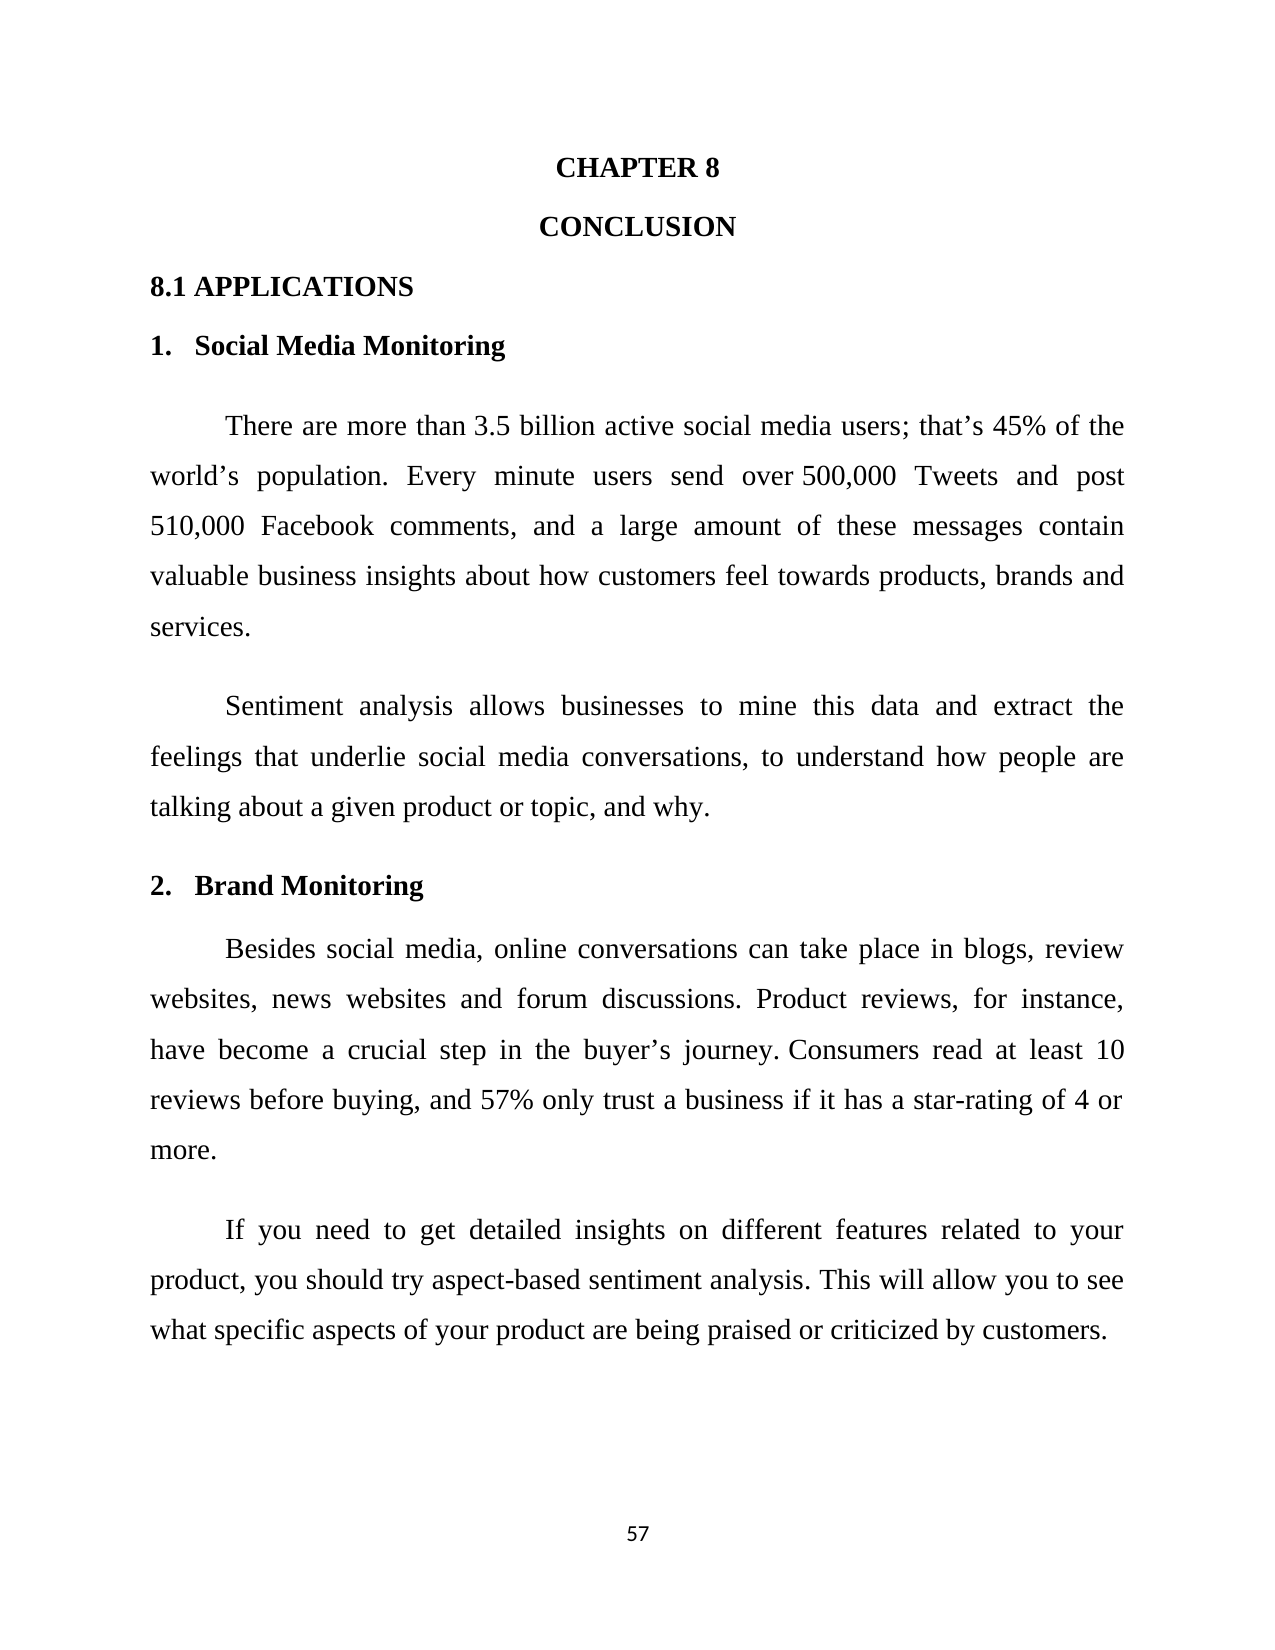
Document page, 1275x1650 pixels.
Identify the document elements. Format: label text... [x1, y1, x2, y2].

text Besides social media, online conversations can take place in blogs, review websites, news websites and forum discussions. Product reviews, for instance, have become a crucial step in the buyer’s journey. Consumers read at least 10 reviews before buying, and 57% only trust a business if it has a star-rating of 4 or more. [150, 931, 1125, 1166]
text Sentiment analysis allows businesses to mine this data and extract the feelings that underlie social media conversations, to understand how people are talking about a given product or topic, and why. [150, 688, 1125, 822]
text If you need to get detailed insights on different features related to your product, you should try aspect-based sentiment analysis. This will allow you to see what specific aspects of your product are being praised or criticized by customers. [150, 1212, 1125, 1346]
text 8.1 APPLICATIONS [150, 269, 1125, 302]
subtitle Social Media Monitoring [150, 328, 1125, 362]
text CHAPTER 8 [150, 150, 1125, 183]
subtitle Brand Monitoring [150, 868, 1125, 902]
text There are more than 3.5 billion active social media users; that’s 45% of the world’s population. Every minute users send over 500,000 Tweets and post 510,000 Facebook comments, and a large amount of these messages contain valuable business insights about how customers feel towards products, brands and services. [150, 408, 1125, 642]
text CONCLUSION [150, 209, 1125, 243]
